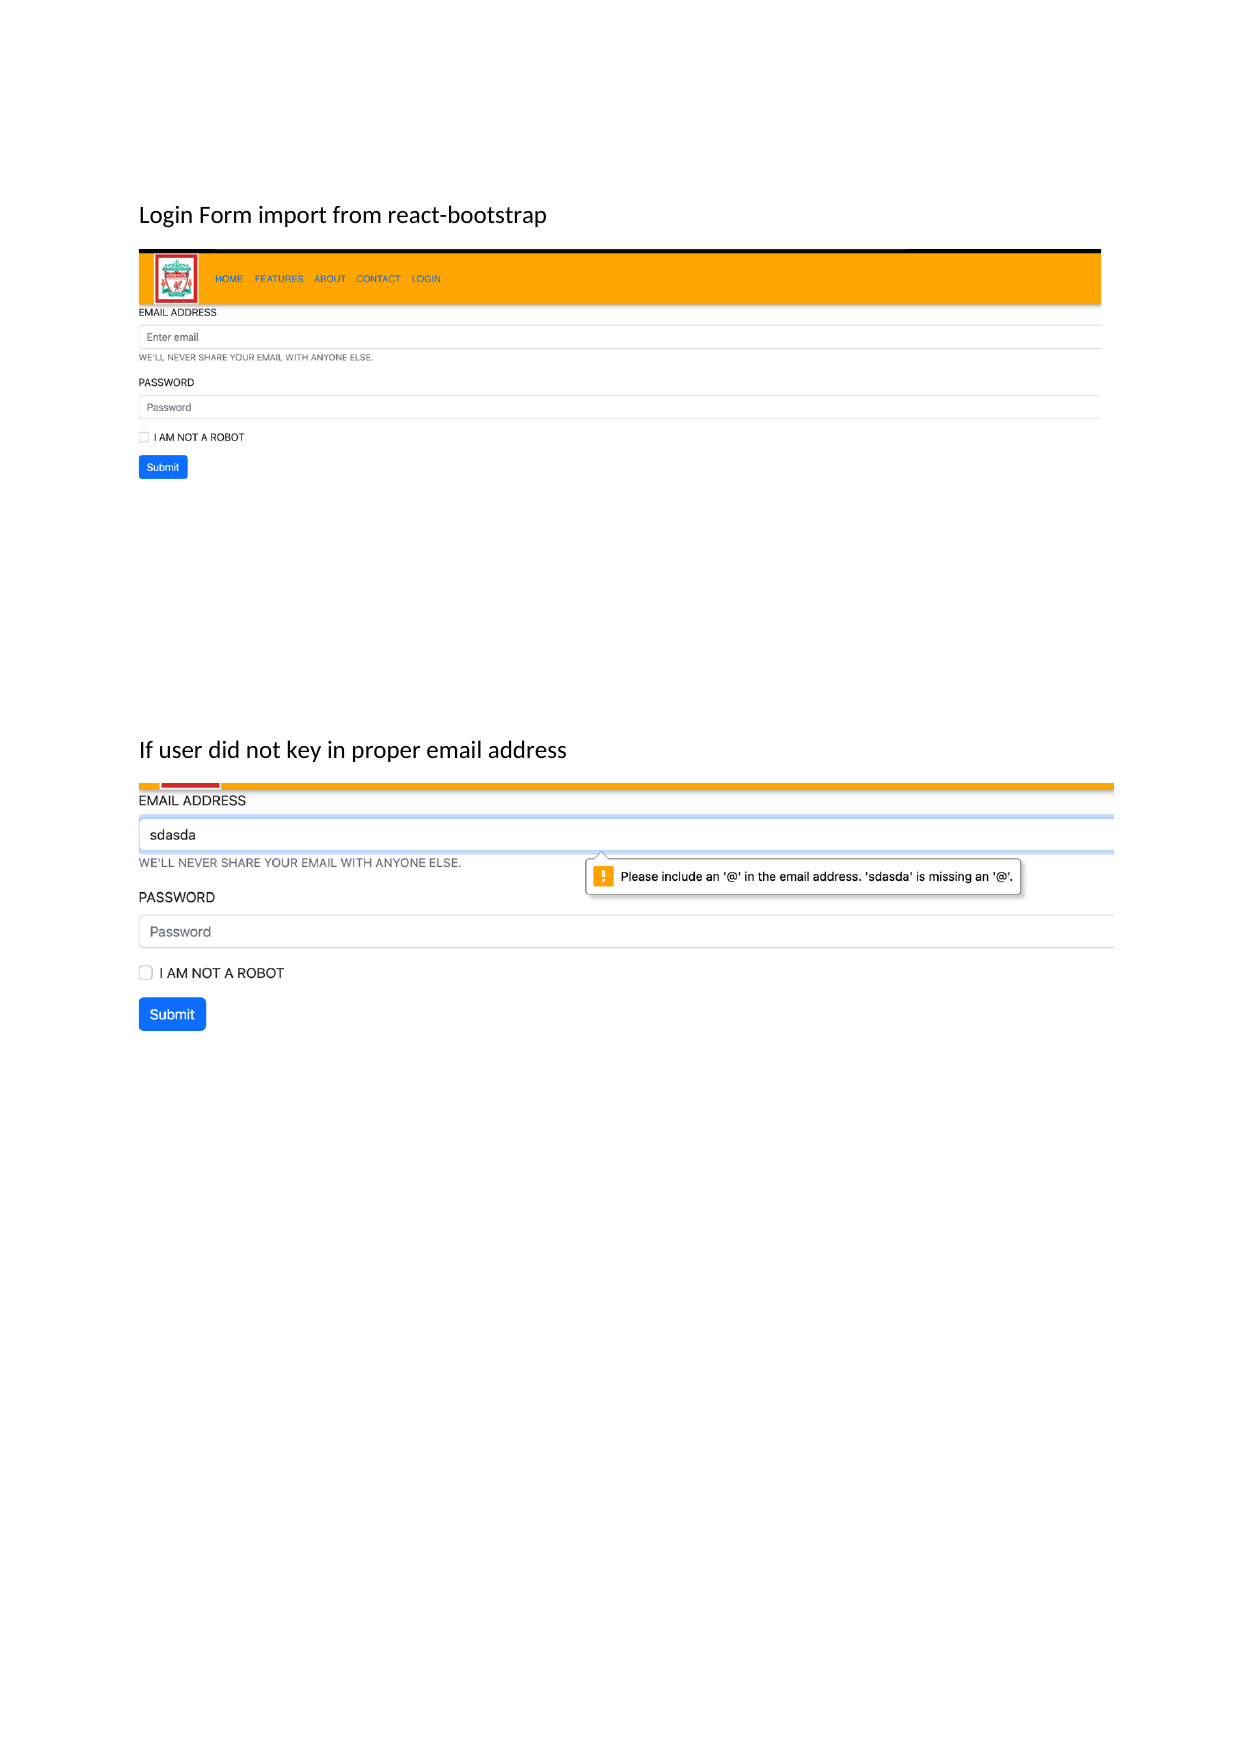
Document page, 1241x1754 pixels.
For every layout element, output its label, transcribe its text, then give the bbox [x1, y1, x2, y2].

text If user did not key in proper email address [139, 734, 1101, 764]
picture [138, 249, 1102, 715]
text Login Form import from react-bootstrap [139, 199, 1101, 230]
picture [138, 783, 1114, 1101]
